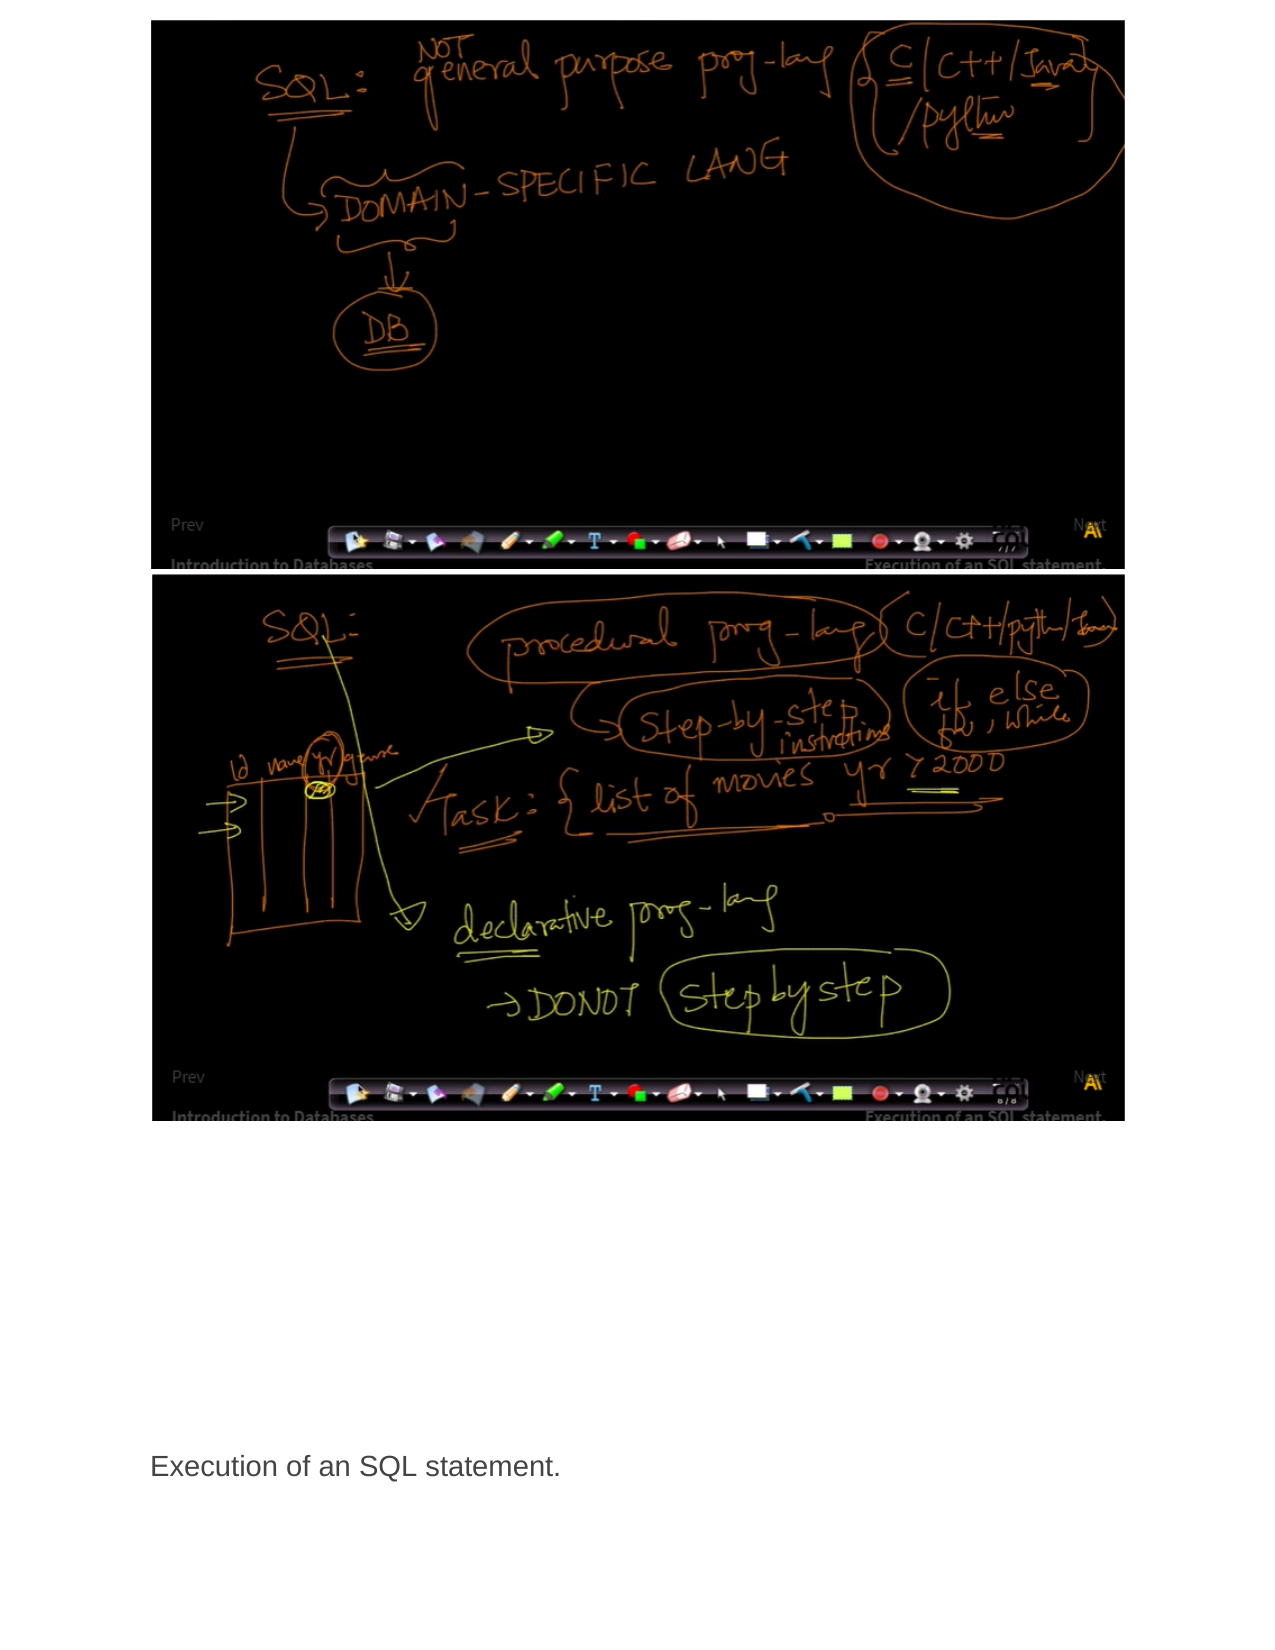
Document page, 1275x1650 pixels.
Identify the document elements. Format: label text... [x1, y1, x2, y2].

picture [150, 570, 1125, 1121]
picture [150, 18, 1125, 569]
text Execution of an SQL statement. [150, 1449, 1125, 1482]
